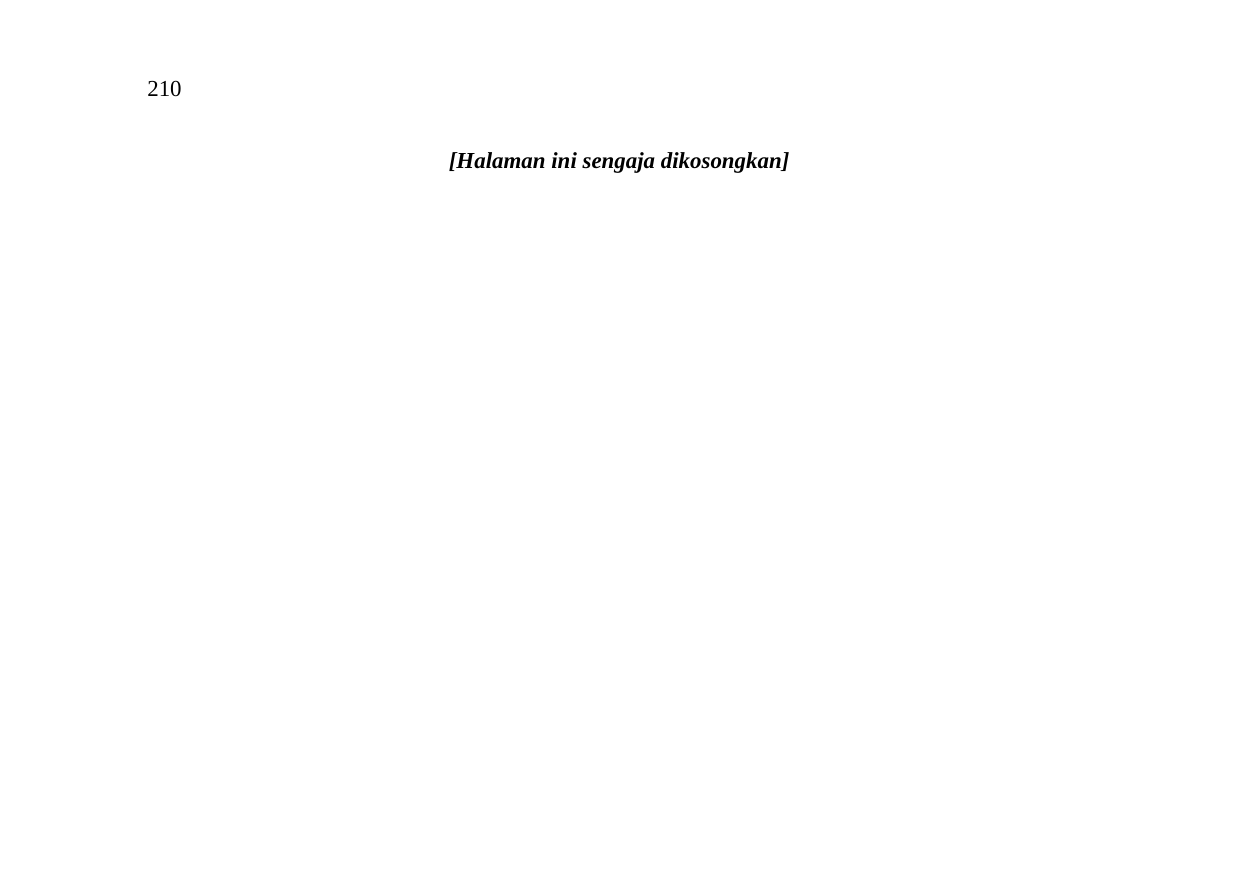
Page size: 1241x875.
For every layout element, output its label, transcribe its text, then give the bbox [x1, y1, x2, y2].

text [Halaman ini sengaja dikosongkan] [147, 147, 1093, 173]
